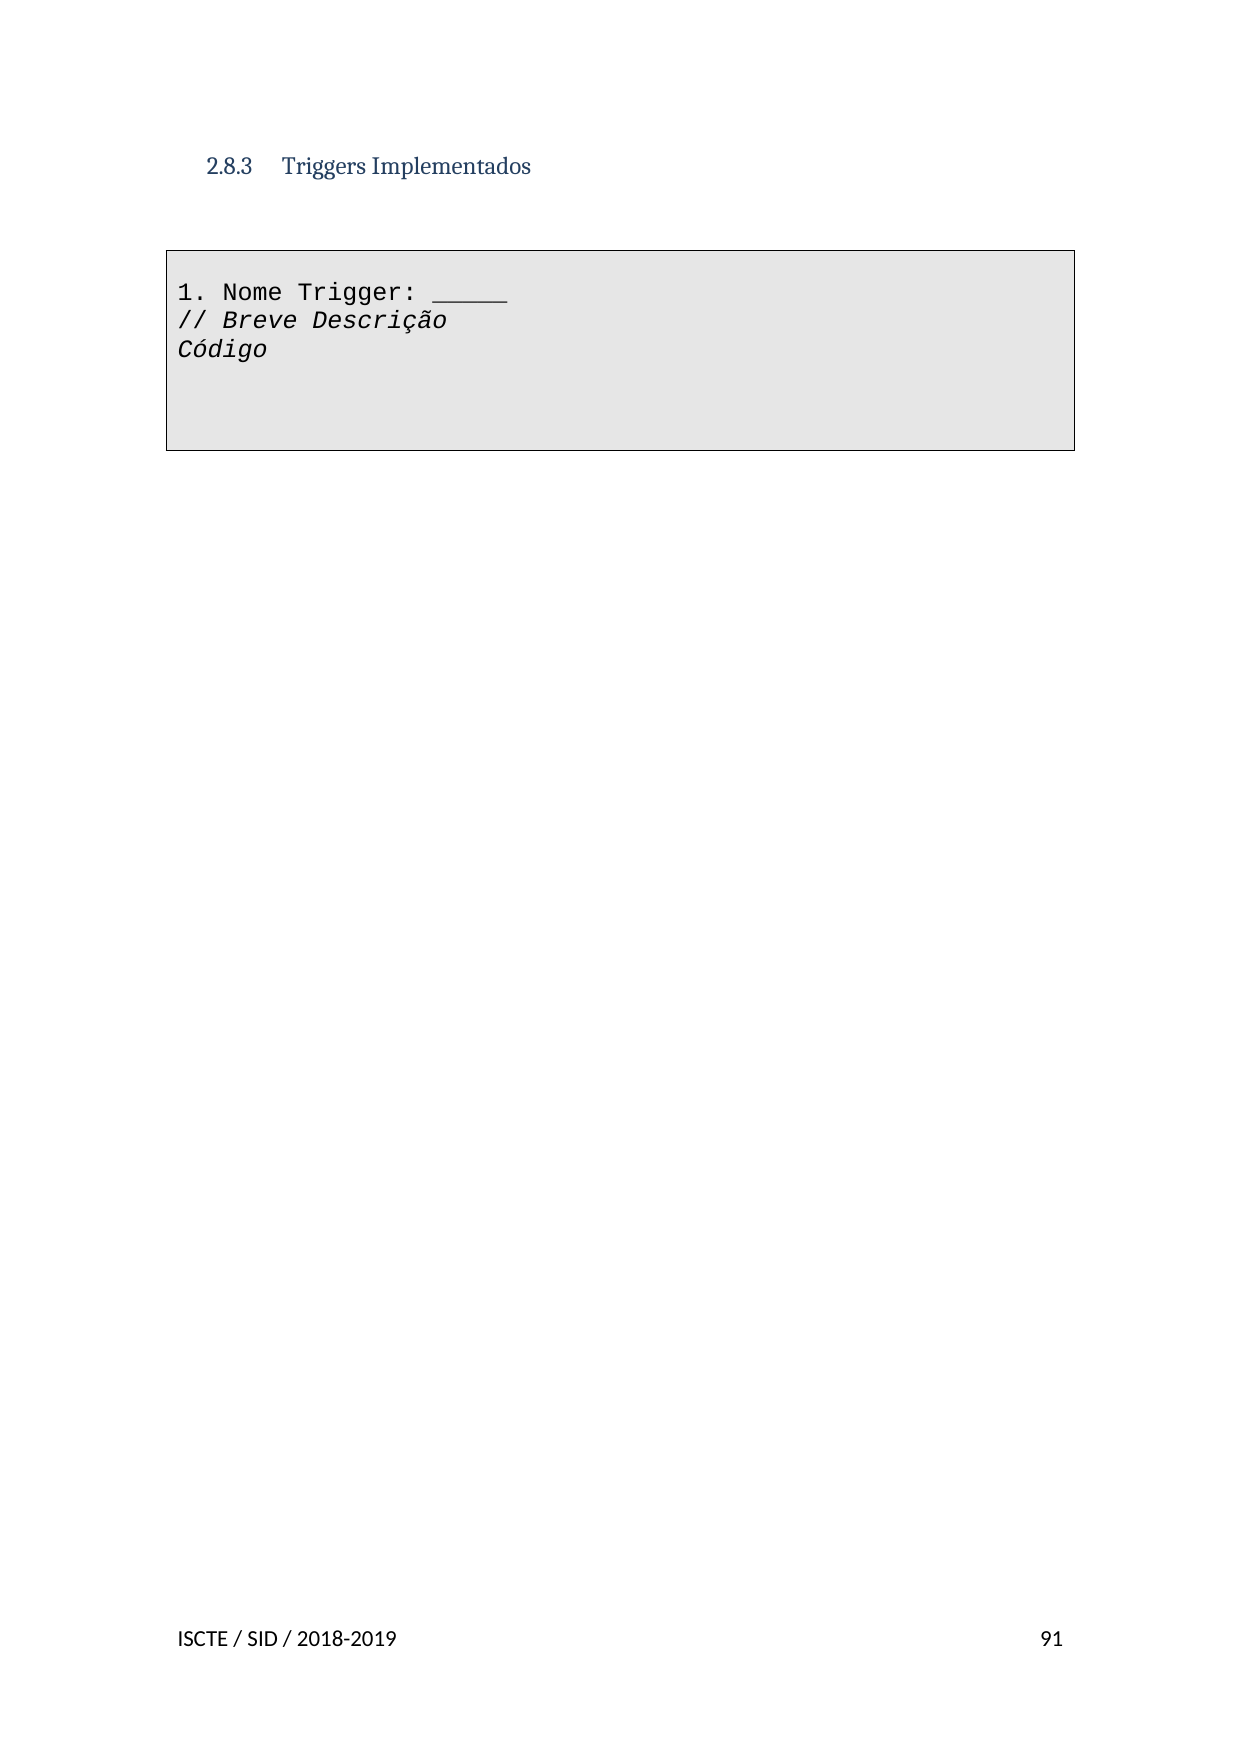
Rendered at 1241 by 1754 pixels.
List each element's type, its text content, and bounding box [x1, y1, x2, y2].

table_header 1. Nome Trigger: _____ // Breve Descrição Código [167, 251, 1074, 450]
subtitle Triggers Implementados [207, 152, 1063, 181]
